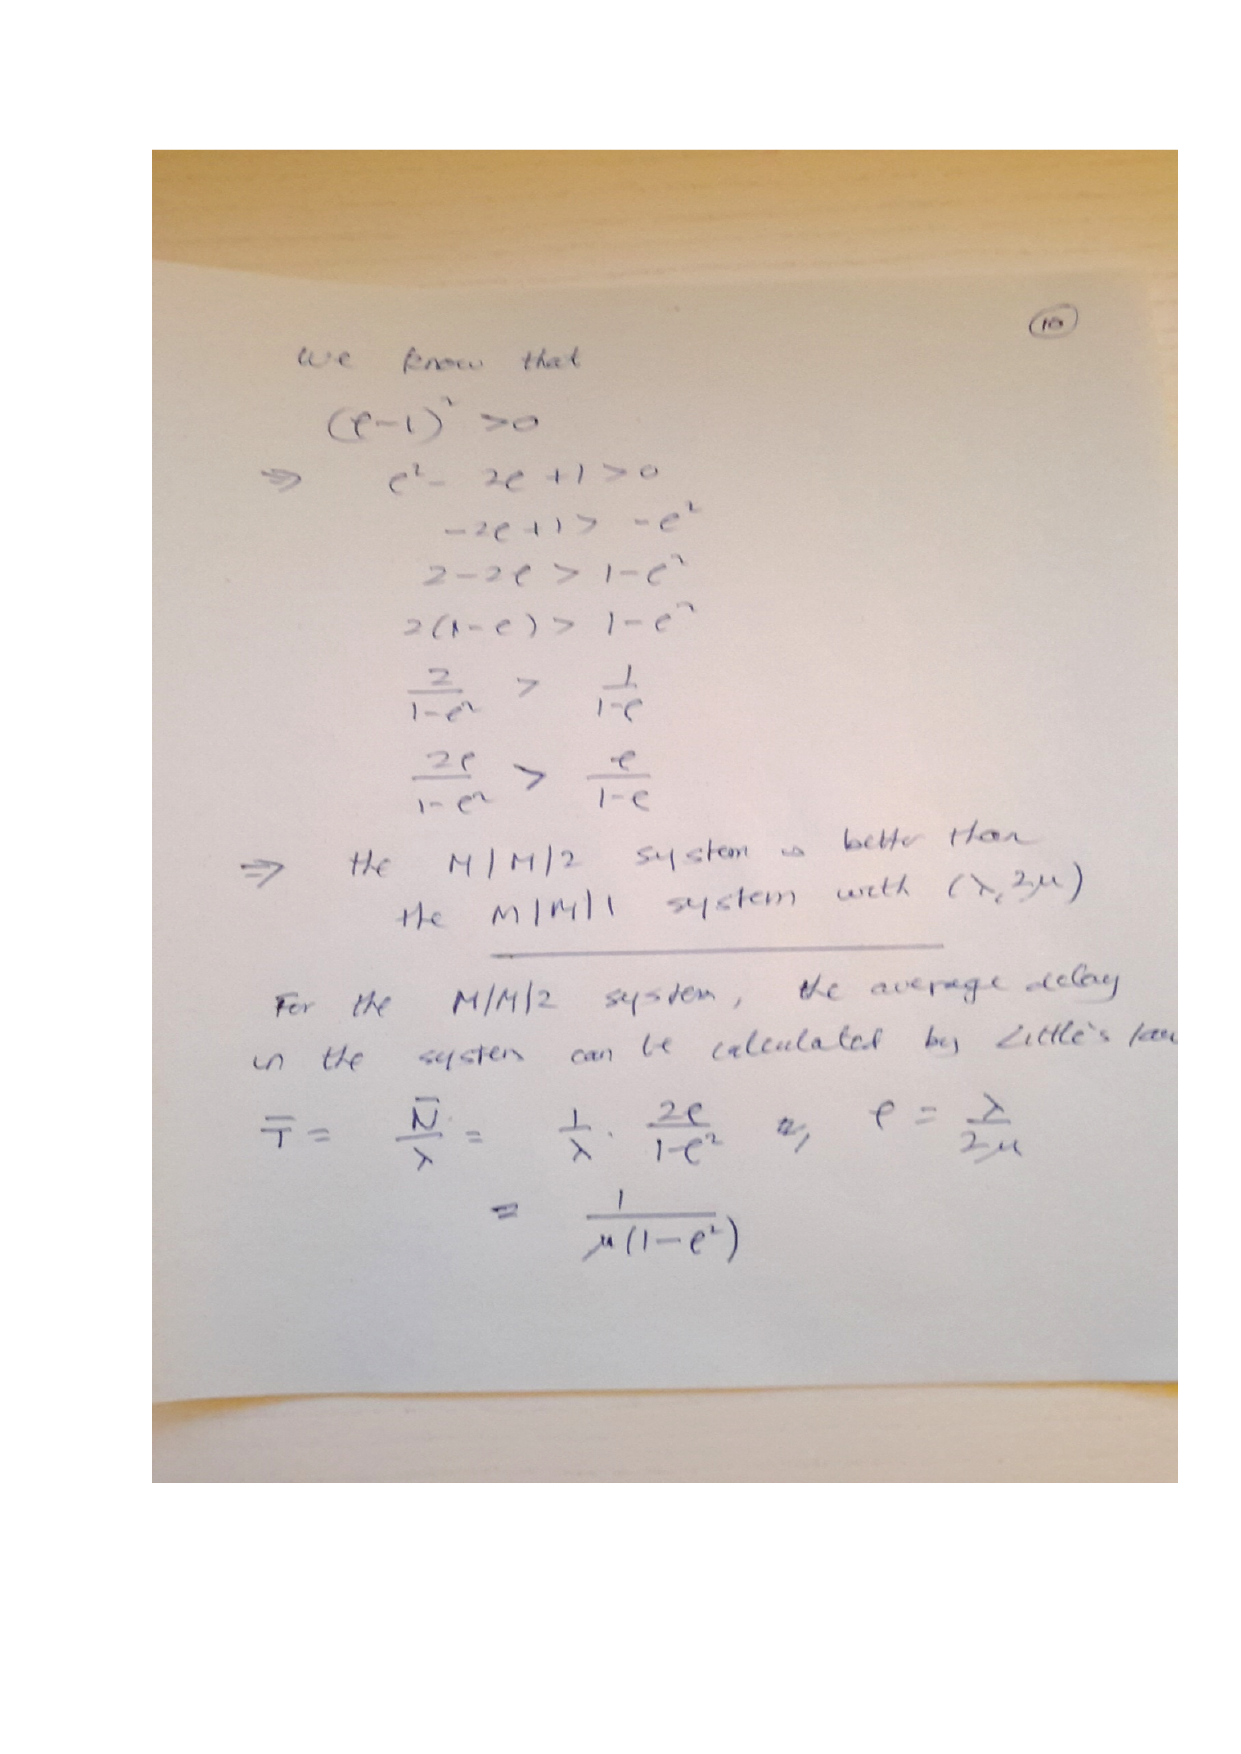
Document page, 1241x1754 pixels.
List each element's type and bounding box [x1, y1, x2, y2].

picture [153, 151, 1177, 1483]
